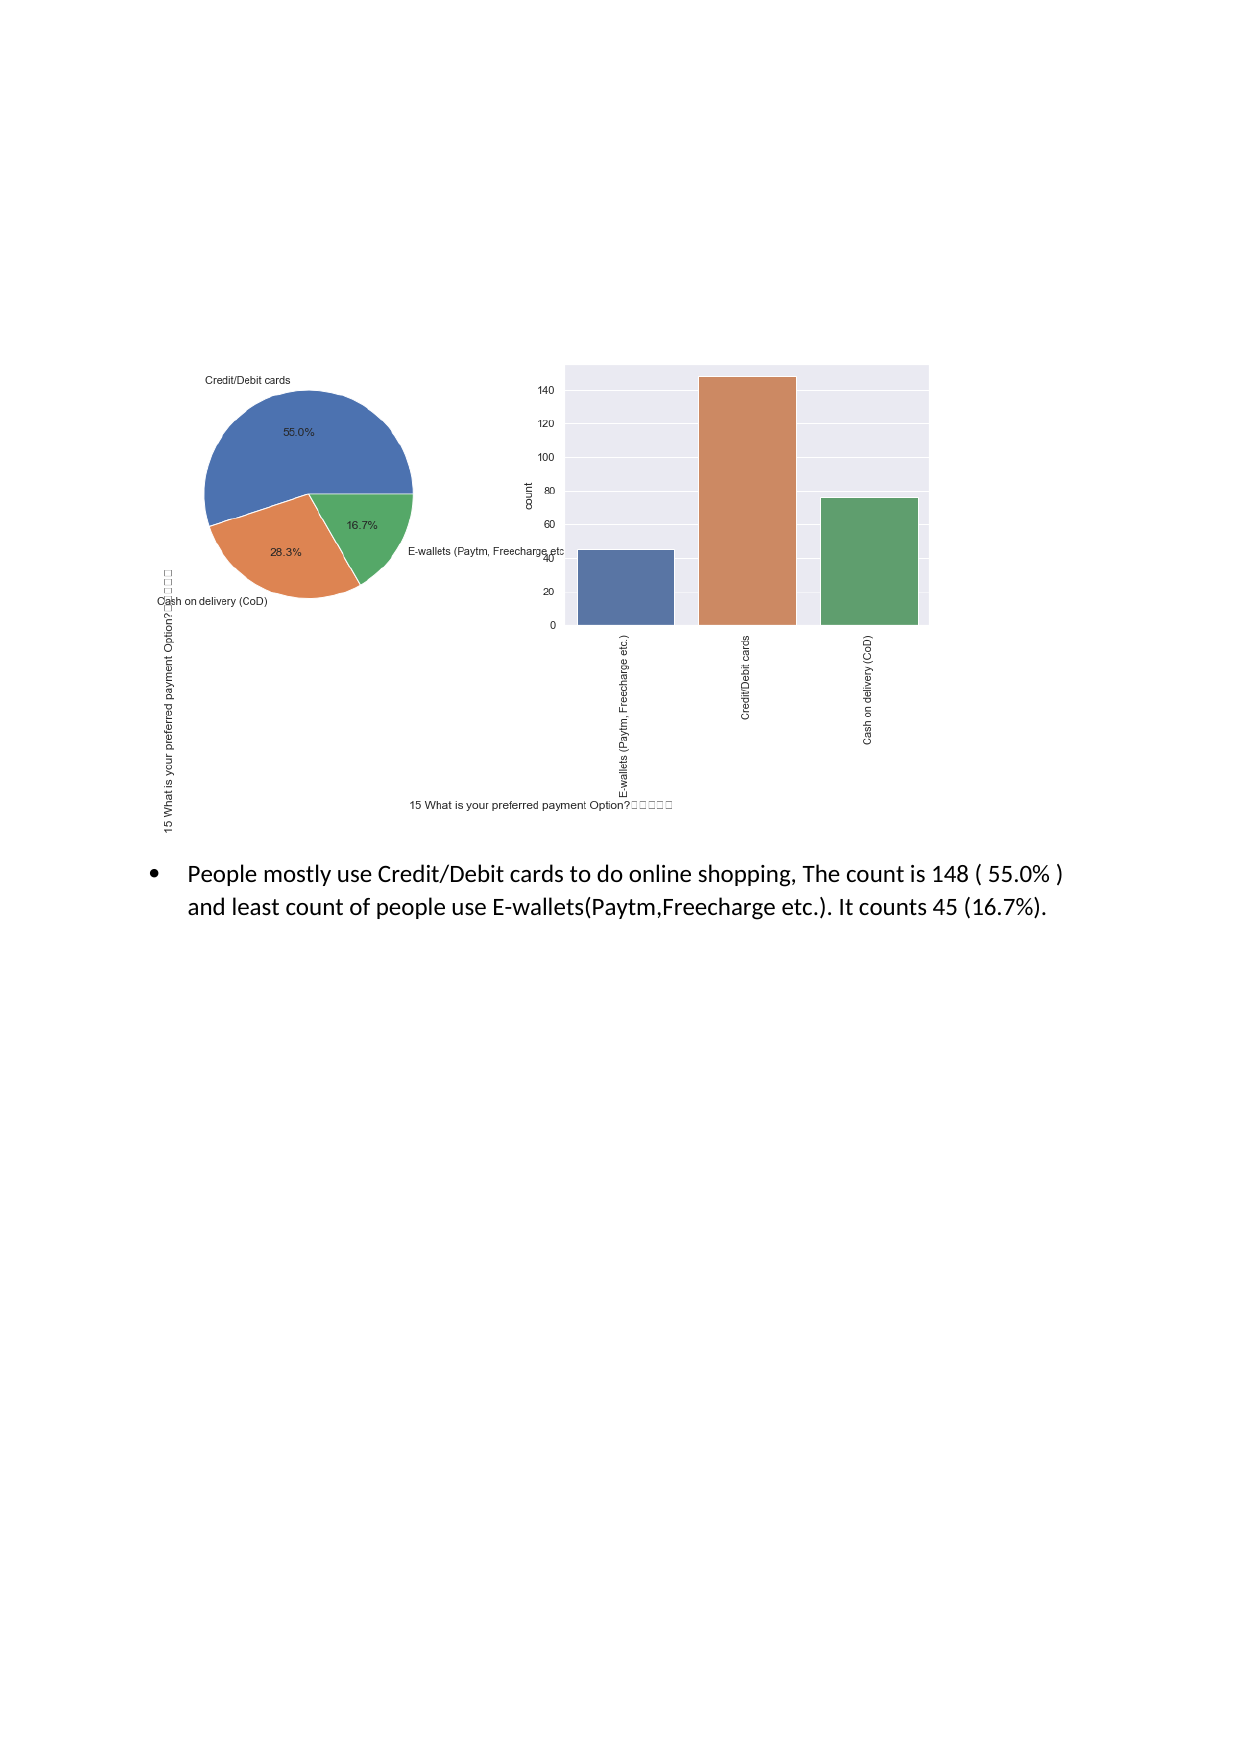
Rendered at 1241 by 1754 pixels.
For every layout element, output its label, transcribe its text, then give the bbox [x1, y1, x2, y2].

picture [150, 150, 1091, 839]
list People mostly use Credit/Debit cards to do online shopping, The count is 148 ( 55.0% ) and least count of people use E-wallets(Paytm,Freecharge etc.). It counts 45 (16.7%). [150, 858, 1090, 921]
